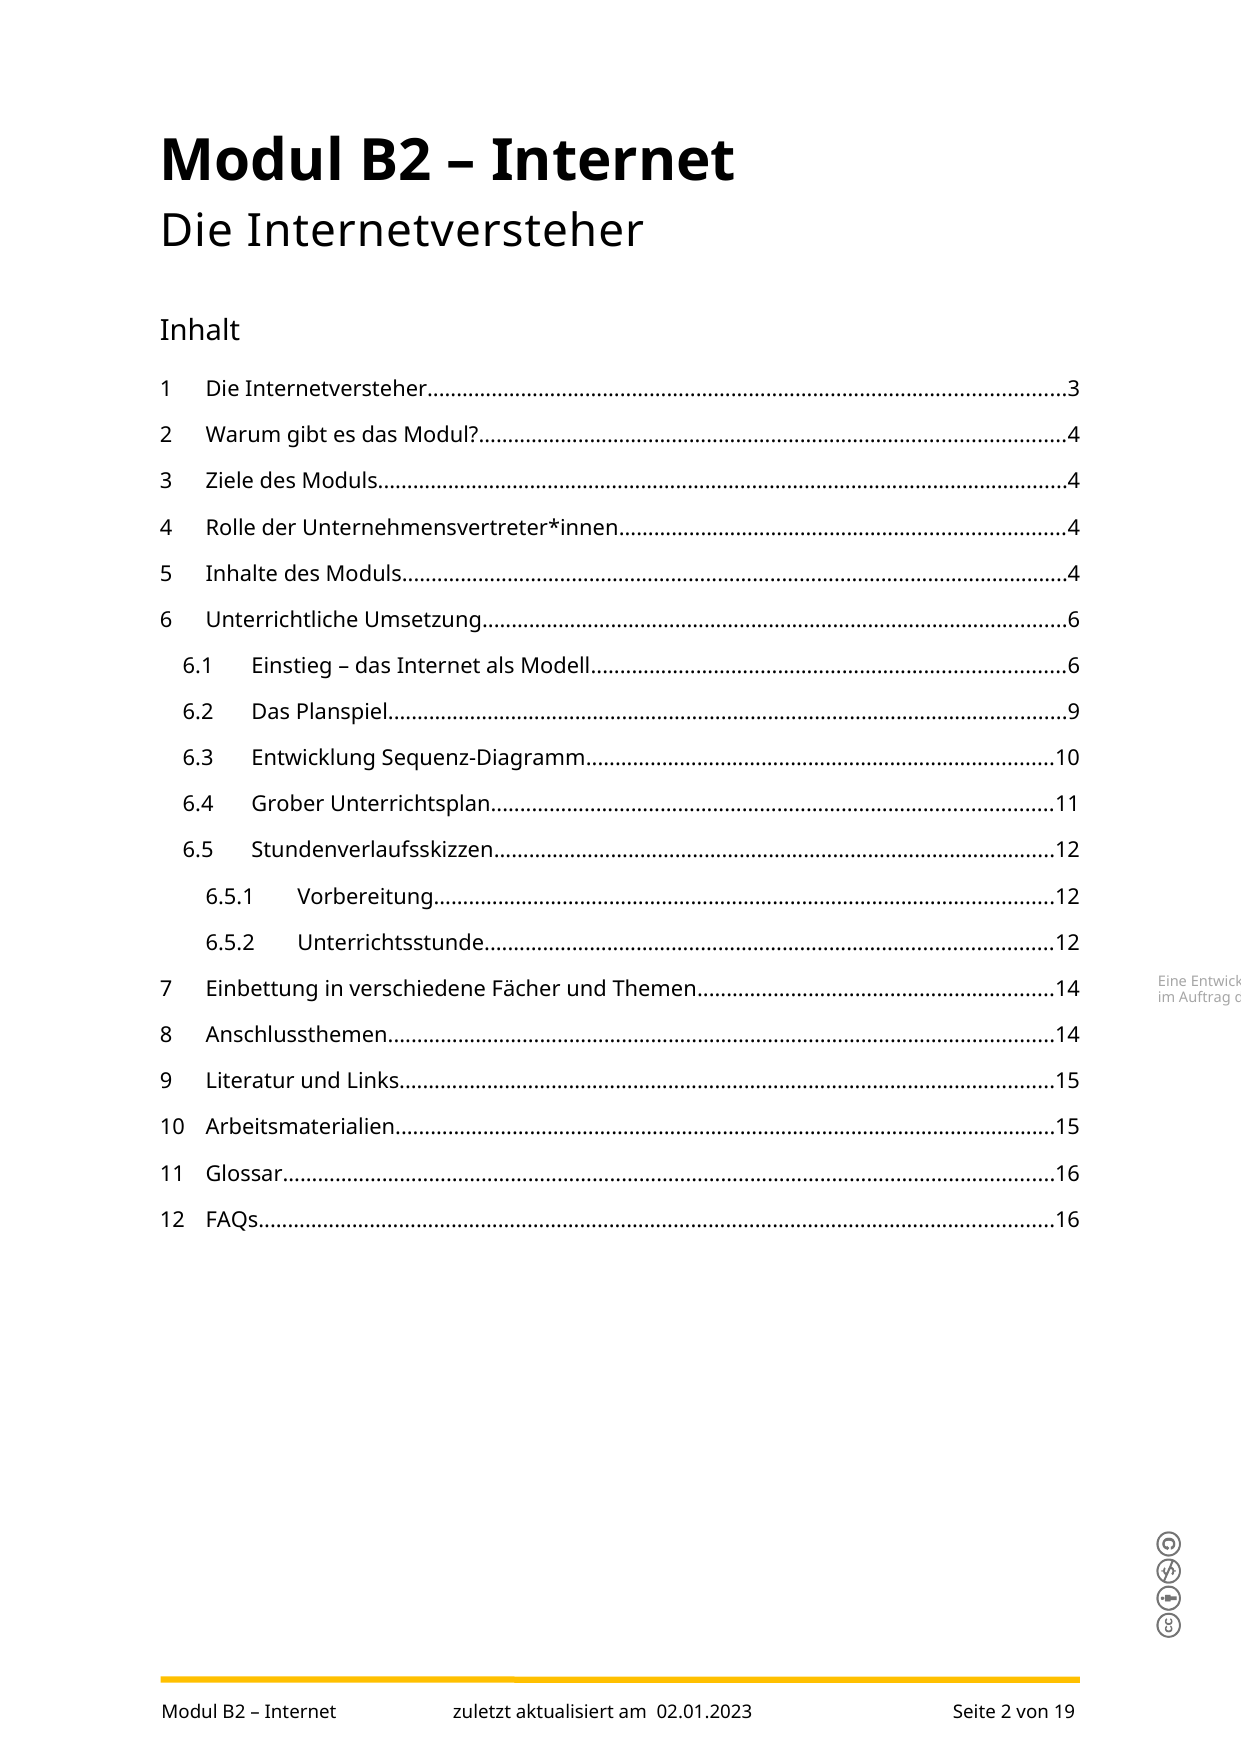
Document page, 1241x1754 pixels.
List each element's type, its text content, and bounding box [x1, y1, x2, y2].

text Modul B2 – Internet Die Internetversteher [159, 118, 1081, 260]
